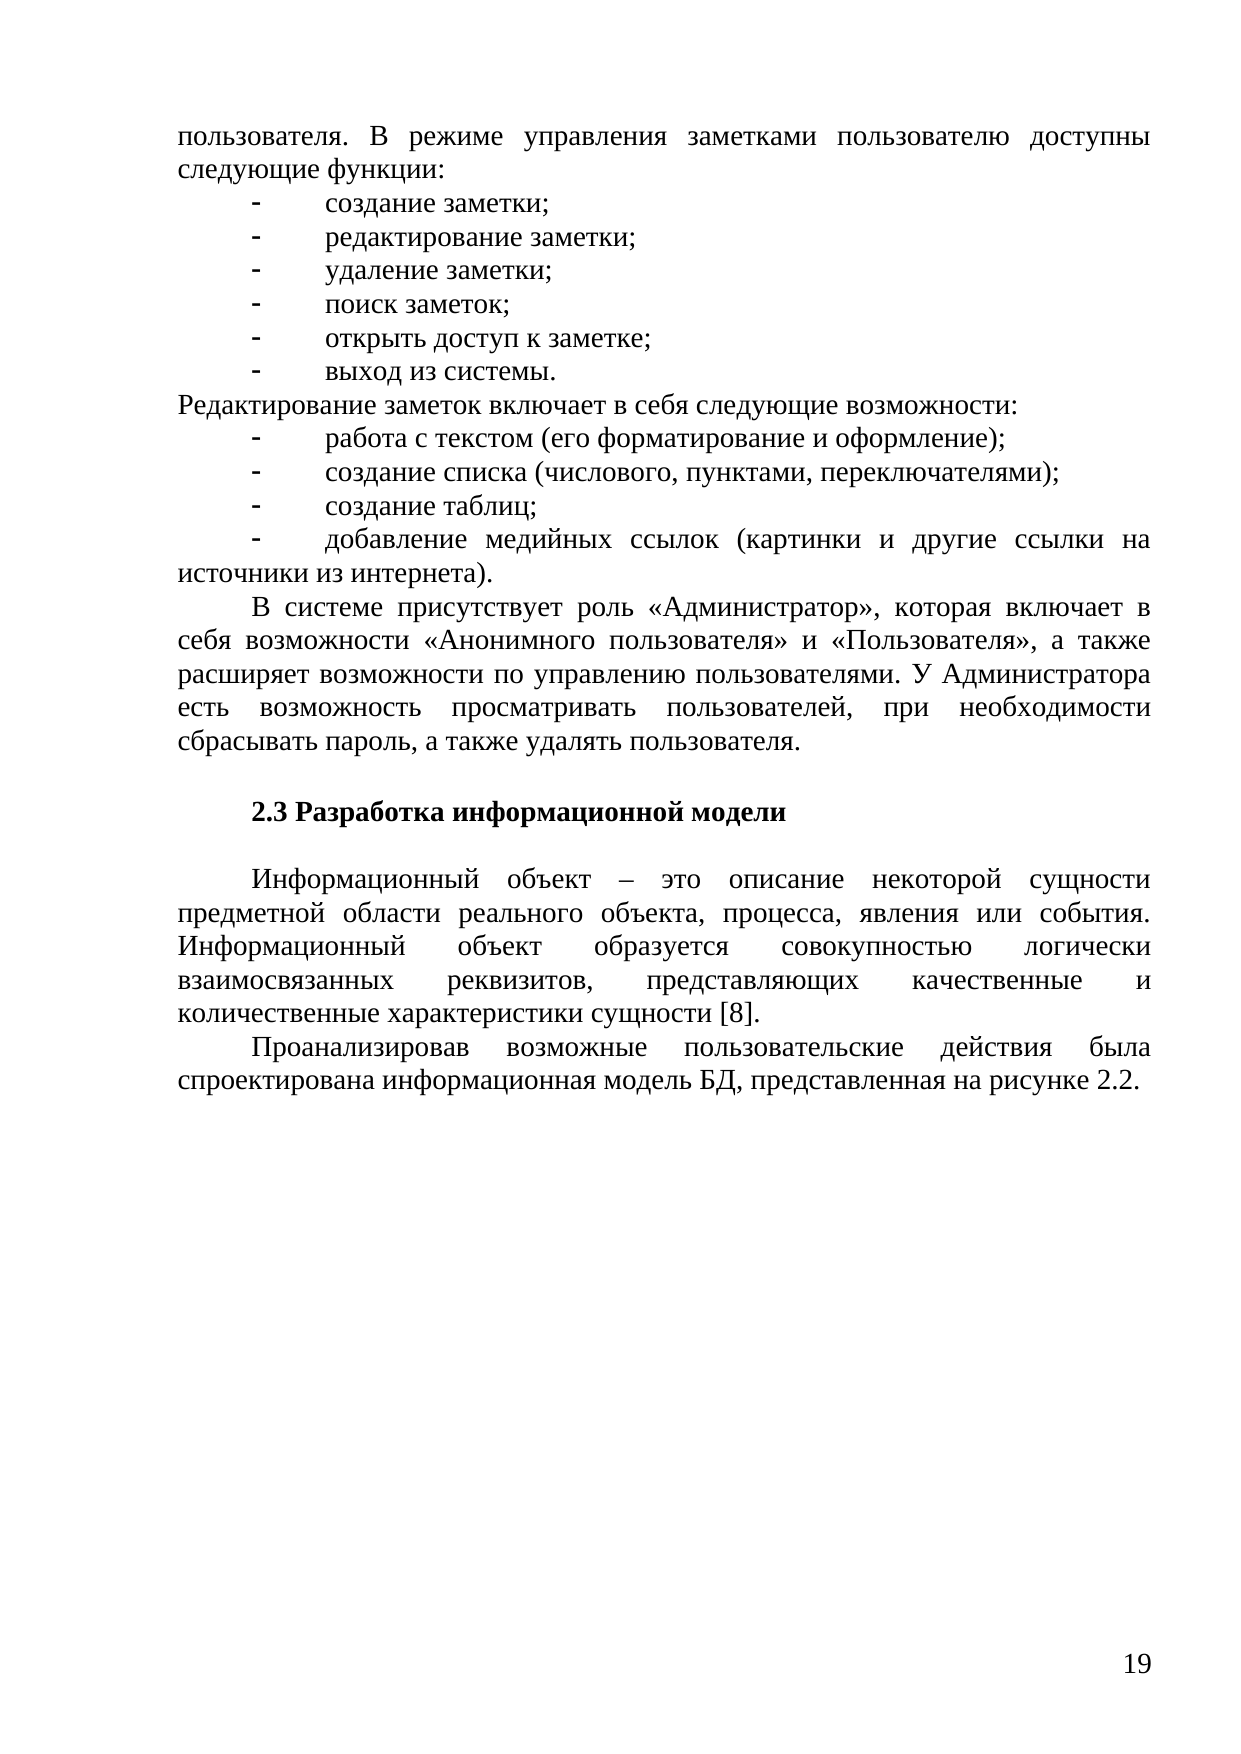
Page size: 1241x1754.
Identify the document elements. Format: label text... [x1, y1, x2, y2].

text Проанализировав возможные пользовательские действия была спроектирована информационная модель БД, представленная на рисунке 2.2. [177, 1029, 1152, 1096]
list создание списка (числового, пунктами, переключателями); [177, 454, 1152, 488]
list создание таблиц; [177, 488, 1152, 522]
list добавление медийных ссылок (картинки и другие ссылки на источники из интернета). [177, 522, 1152, 589]
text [177, 118, 1152, 185]
list выход из системы. [177, 353, 1152, 387]
list поиск заметок; [177, 286, 1152, 320]
text В системе присутствует роль «Администратор», которая включает в себя возможности «Анонимного пользователя» и «Пользователя», а также расширяет возможности по управлению пользователями. У Администратора есть возможность просматривать пользователей, при необходимости сбрасывать пароль, а также удалять пользователя. [177, 589, 1152, 756]
list создание заметки; [177, 185, 1152, 219]
list открыть доступ к заметке; [177, 320, 1152, 353]
list редактирование заметки; [177, 219, 1152, 252]
subtitle 2.3 Разработка информационной модели [177, 794, 1152, 828]
list работа с текстом (его форматирование и оформление); [177, 421, 1152, 454]
list удаление заметки; [177, 252, 1152, 286]
text Информационный объект – это описание некоторой сущности предметной области реального объекта, процесса, явления или события. Информационный объект образуется совокупностью логически взаимосвязанных реквизитов, представляющих качественные и количественные характеристики сущности [8]. [177, 861, 1152, 1029]
text Редактирование заметок включает в себя следующие возможности: [177, 387, 1152, 421]
